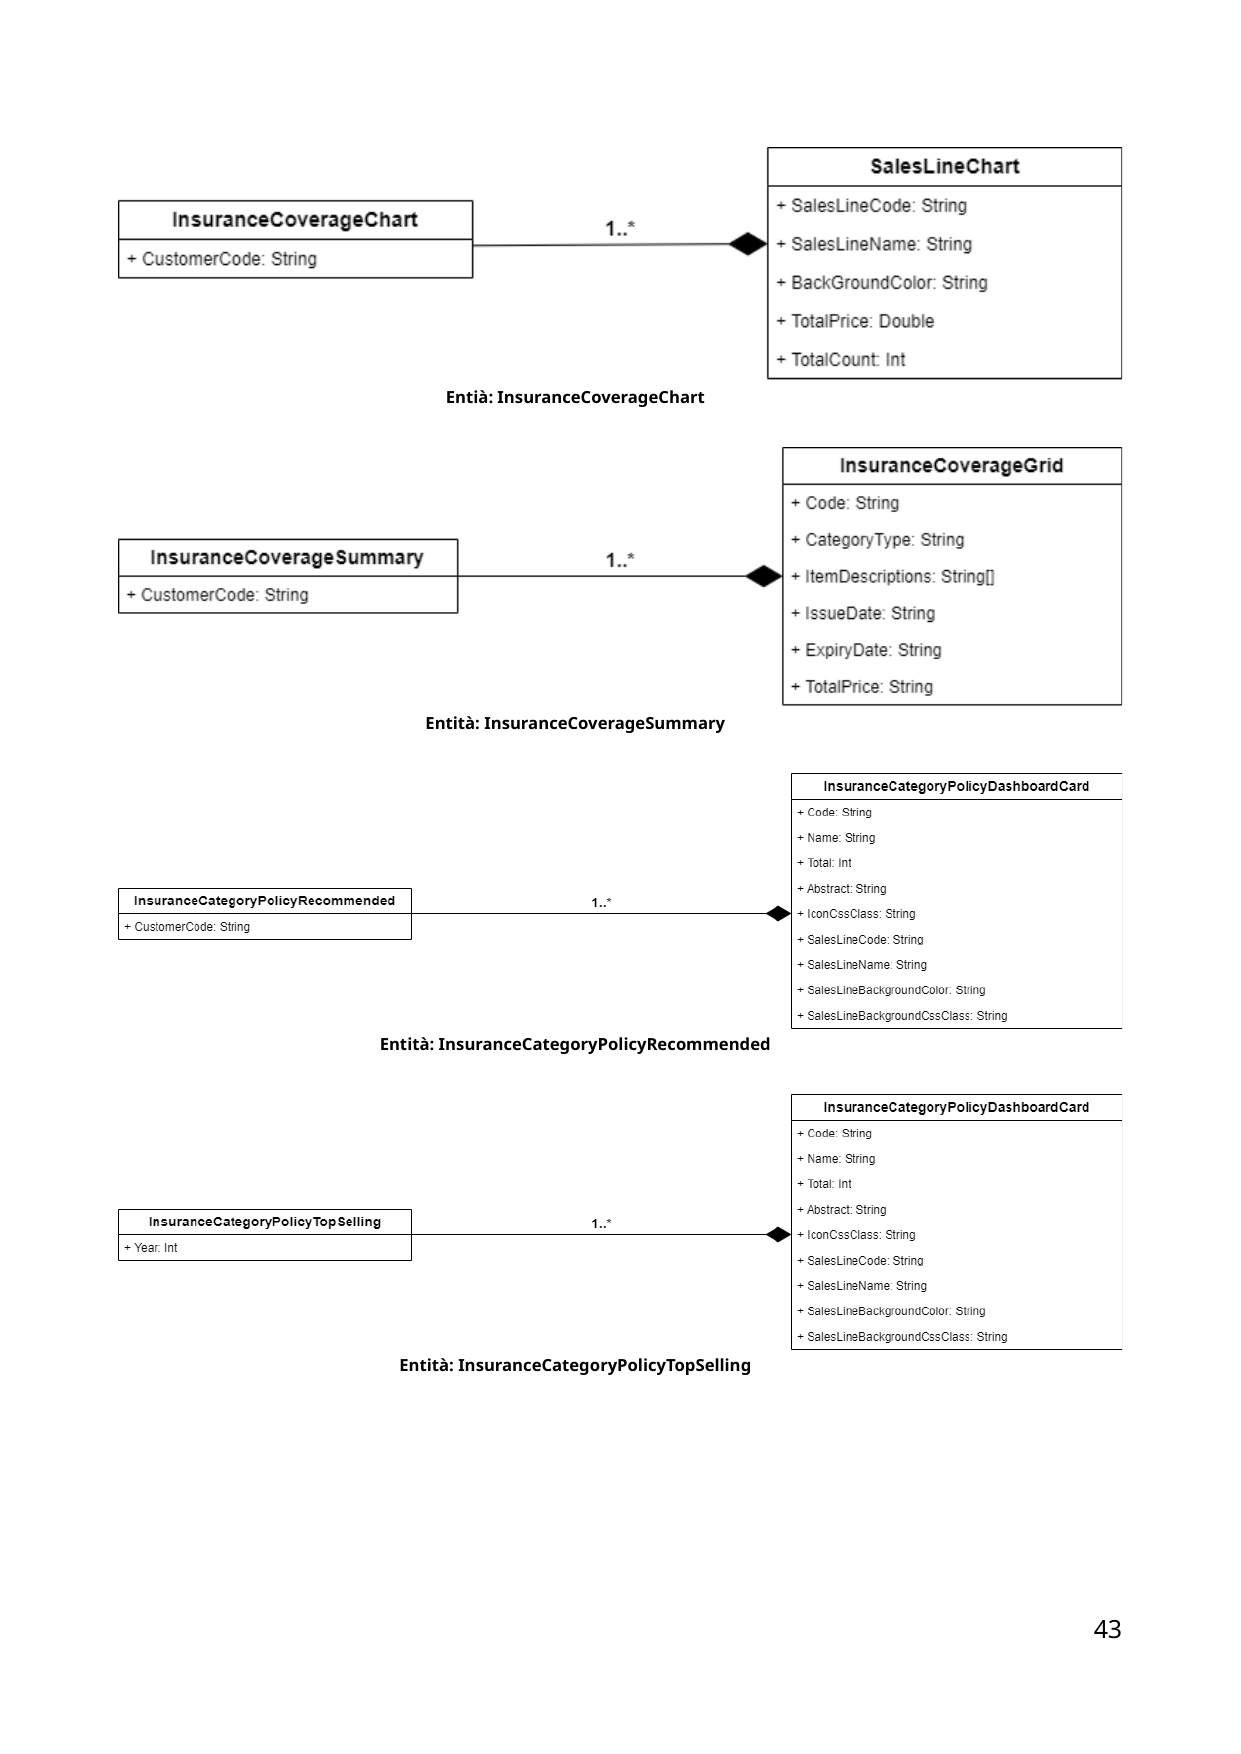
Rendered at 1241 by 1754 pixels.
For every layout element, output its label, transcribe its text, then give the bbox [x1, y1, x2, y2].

text Entità: InsuranceCategoryPolicyTopSelling [118, 1352, 1032, 1376]
picture [118, 447, 1123, 710]
picture [118, 773, 1123, 1031]
picture [118, 147, 1123, 384]
picture [118, 1094, 1123, 1352]
text Entià: InsuranceCoverageChart [118, 384, 1032, 408]
text Entità: InsuranceCoverageSummary [118, 710, 1032, 734]
text Entità: InsuranceCategoryPolicyRecommended [118, 1031, 1032, 1055]
